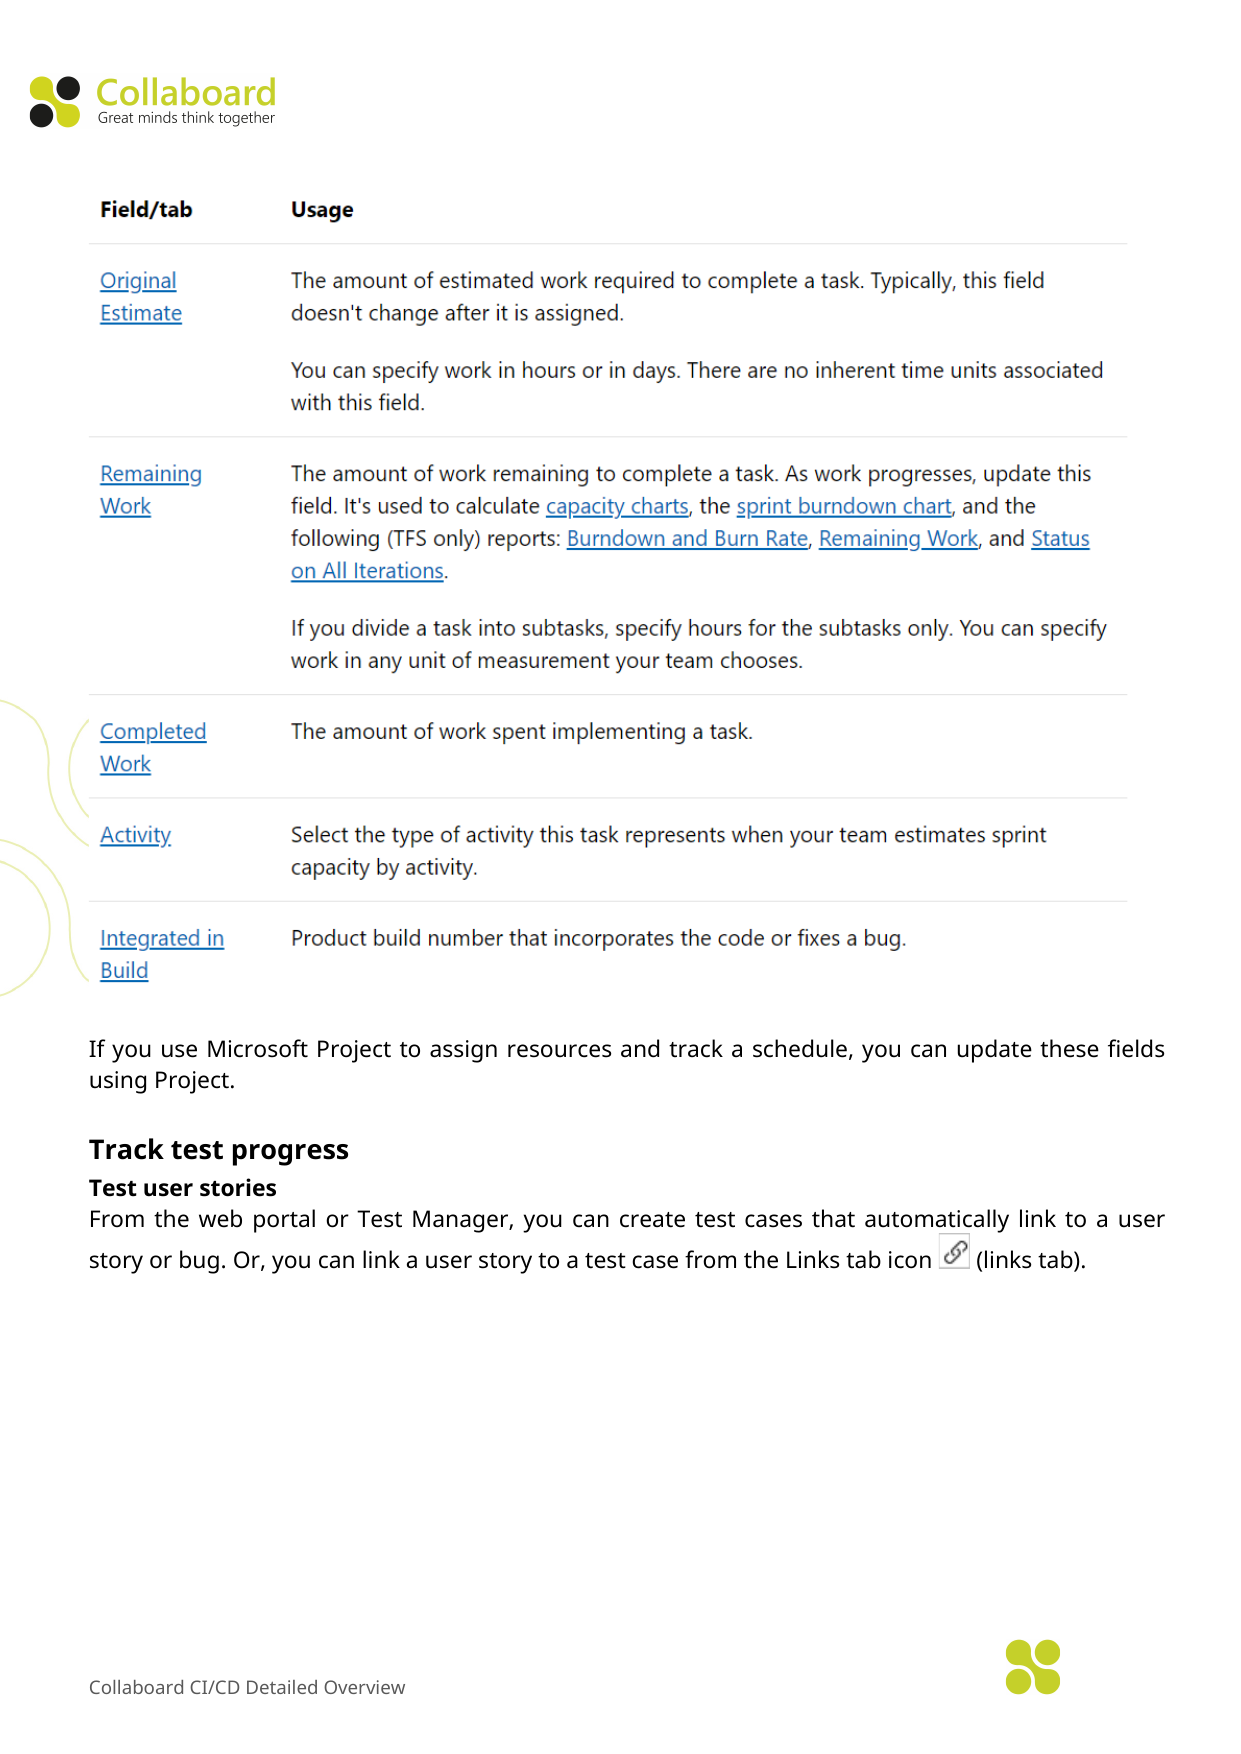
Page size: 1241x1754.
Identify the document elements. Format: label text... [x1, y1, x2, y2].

picture [938, 1233, 970, 1269]
picture [1005, 1639, 1061, 1695]
picture [0, 190, 1128, 1004]
picture [29, 73, 278, 129]
subtitle Track test progress [89, 1130, 1167, 1167]
text From the web portal or Test Manager, you can create test cases that automatically link to a user story or bug. Or, you can link a user story to a test case from the Links tab icon (links tab). [89, 1203, 1167, 1275]
text If you use Microsoft Project to assign resources and track a schedule, you can update these fields using Project. [89, 1032, 1167, 1095]
subtitle Test user stories [89, 1171, 1167, 1203]
